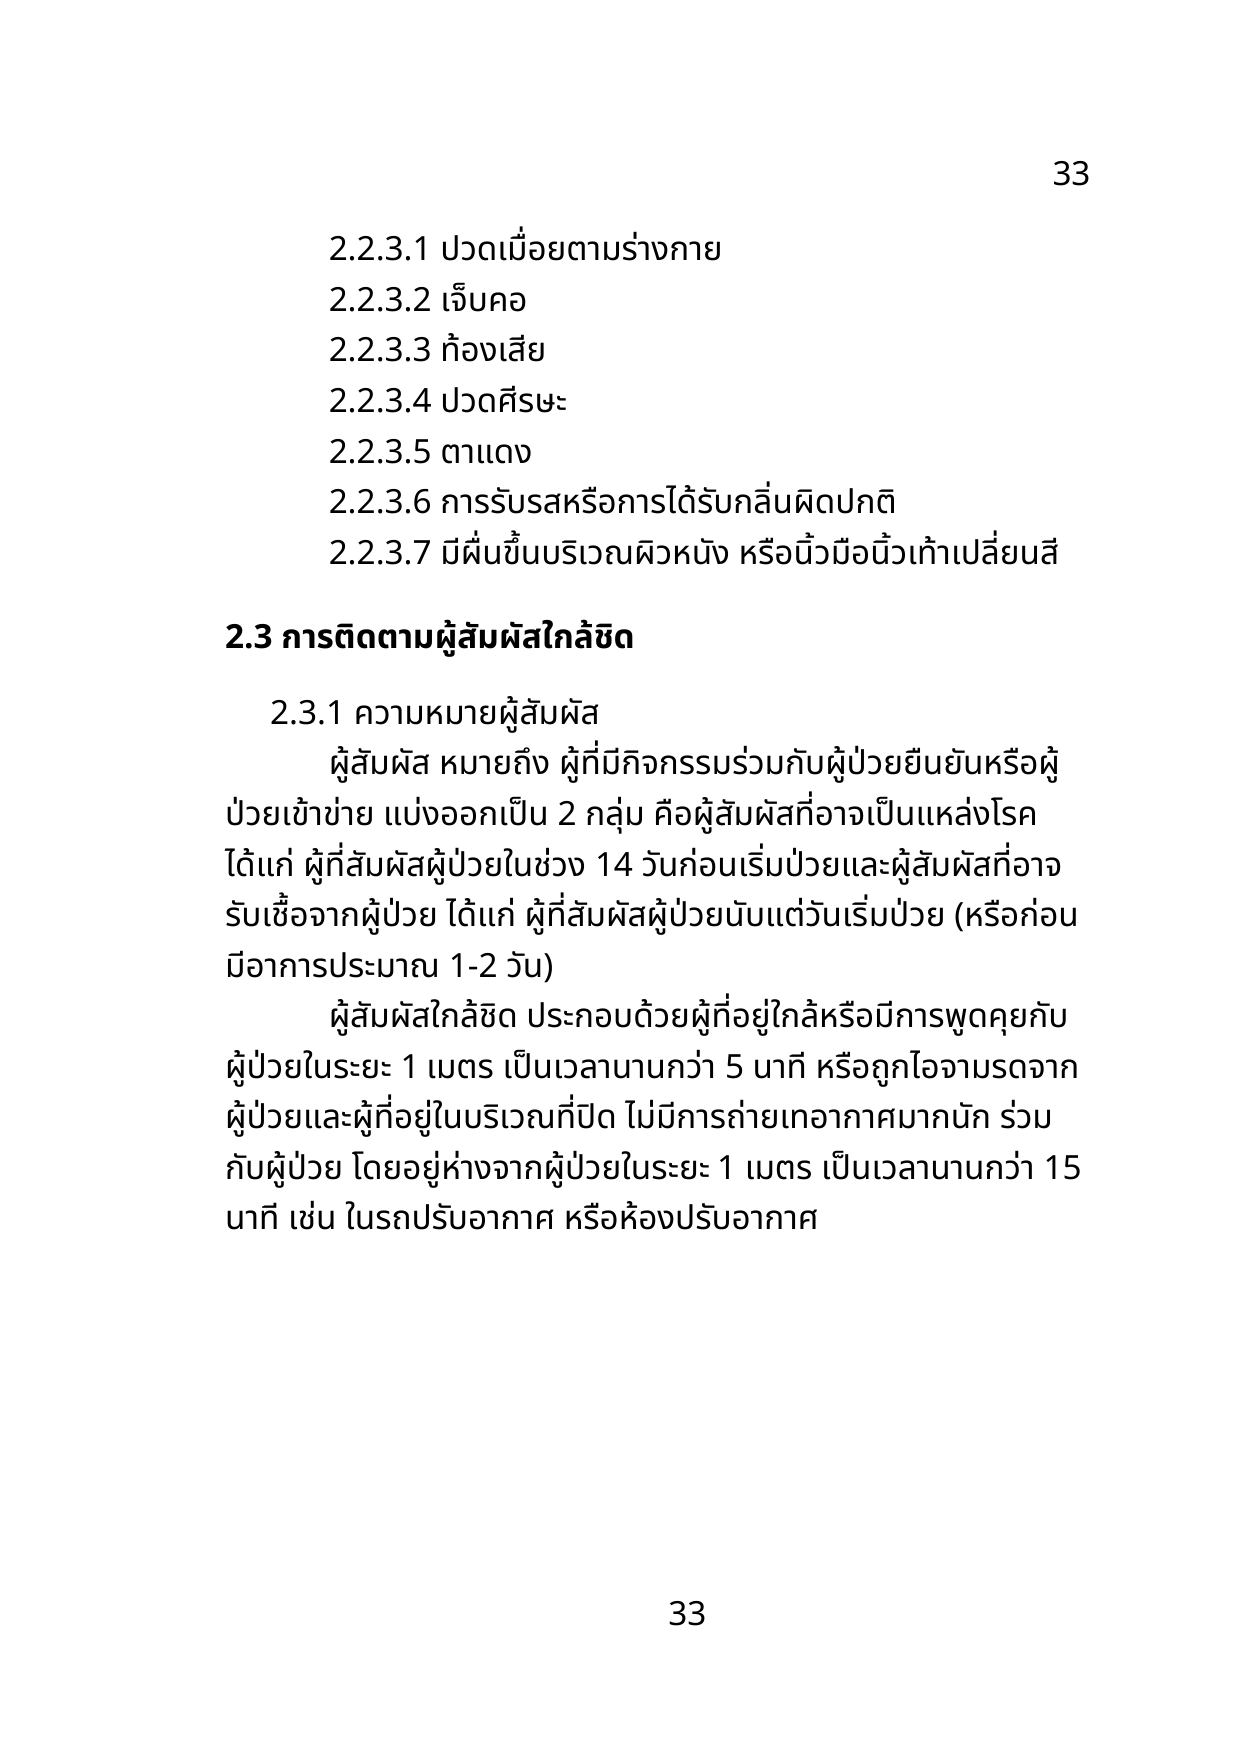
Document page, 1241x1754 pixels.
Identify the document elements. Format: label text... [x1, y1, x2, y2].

subtitle การรับรสหรือการได้รับกลิ่นผิดปกติ [261, 478, 1090, 529]
subtitle ท้องเสีย [261, 326, 1090, 377]
subtitle มีผื่นขึ้นบริเวณผิวหนัง หรือนิ้วมือนิ้วเท้าเปลี่ยนสี [261, 529, 1090, 579]
subtitle ความหมายผู้สัมผัส [225, 689, 1090, 739]
subtitle ปวดเมื่อยตามร่างกาย [261, 225, 1090, 276]
text ผู้สัมผัสใกล้ชิด ประกอบด้วยผู้ที่อยู่ใกล้หรือมีการพูดคุยกับผู้ป่วยในระยะ 1เมตร เป็นเวลานานกว่า 5 นาที หรือถูกไอจามรดจากผู้ป่วยและผู้ที่อยู่ในบริเวณที่ปิด ไม่มีการถ่ายเทอากาศมากนัก ร่วมกับผู้ป่วย โดยอยู่ห่างจากผู้ป่วยในระยะ1 เมตร เป็นเวลานานกว่า 15 นาที เช่น ในรถปรับอากาศ หรือห้องปรับอากาศ [225, 992, 1090, 1245]
subtitle ตาแดง [261, 427, 1090, 478]
subtitle การติดตามผู้สัมผัสใกล้ชิด [225, 613, 1090, 663]
subtitle ปวดศีรษะ [261, 377, 1090, 427]
subtitle เจ็บคอ [261, 276, 1090, 326]
text ผู้สัมผัส หมายถึง ผู้ที่มีกิจกรรมร่วมกับผู้ป่วยยืนยันหรือผู้ป่วยเข้าข่าย แบ่งออกเป็น 2 กลุ่ม คือผู้สัมผัสที่อาจเป็นแหล่งโรค ได้แก่ ผู้ที่สัมผัสผู้ป่วยในช่วง 14 วันก่อนเริ่มป่วยและผู้สัมผัสที่อาจรับเชื้อจากผู้ป่วย ได้แก่ ผู้ที่สัมผัสผู้ป่วยนับแต่วันเริ่มป่วย (หรือก่อนมีอาการประมาณ 1-2 วัน) [225, 739, 1090, 992]
